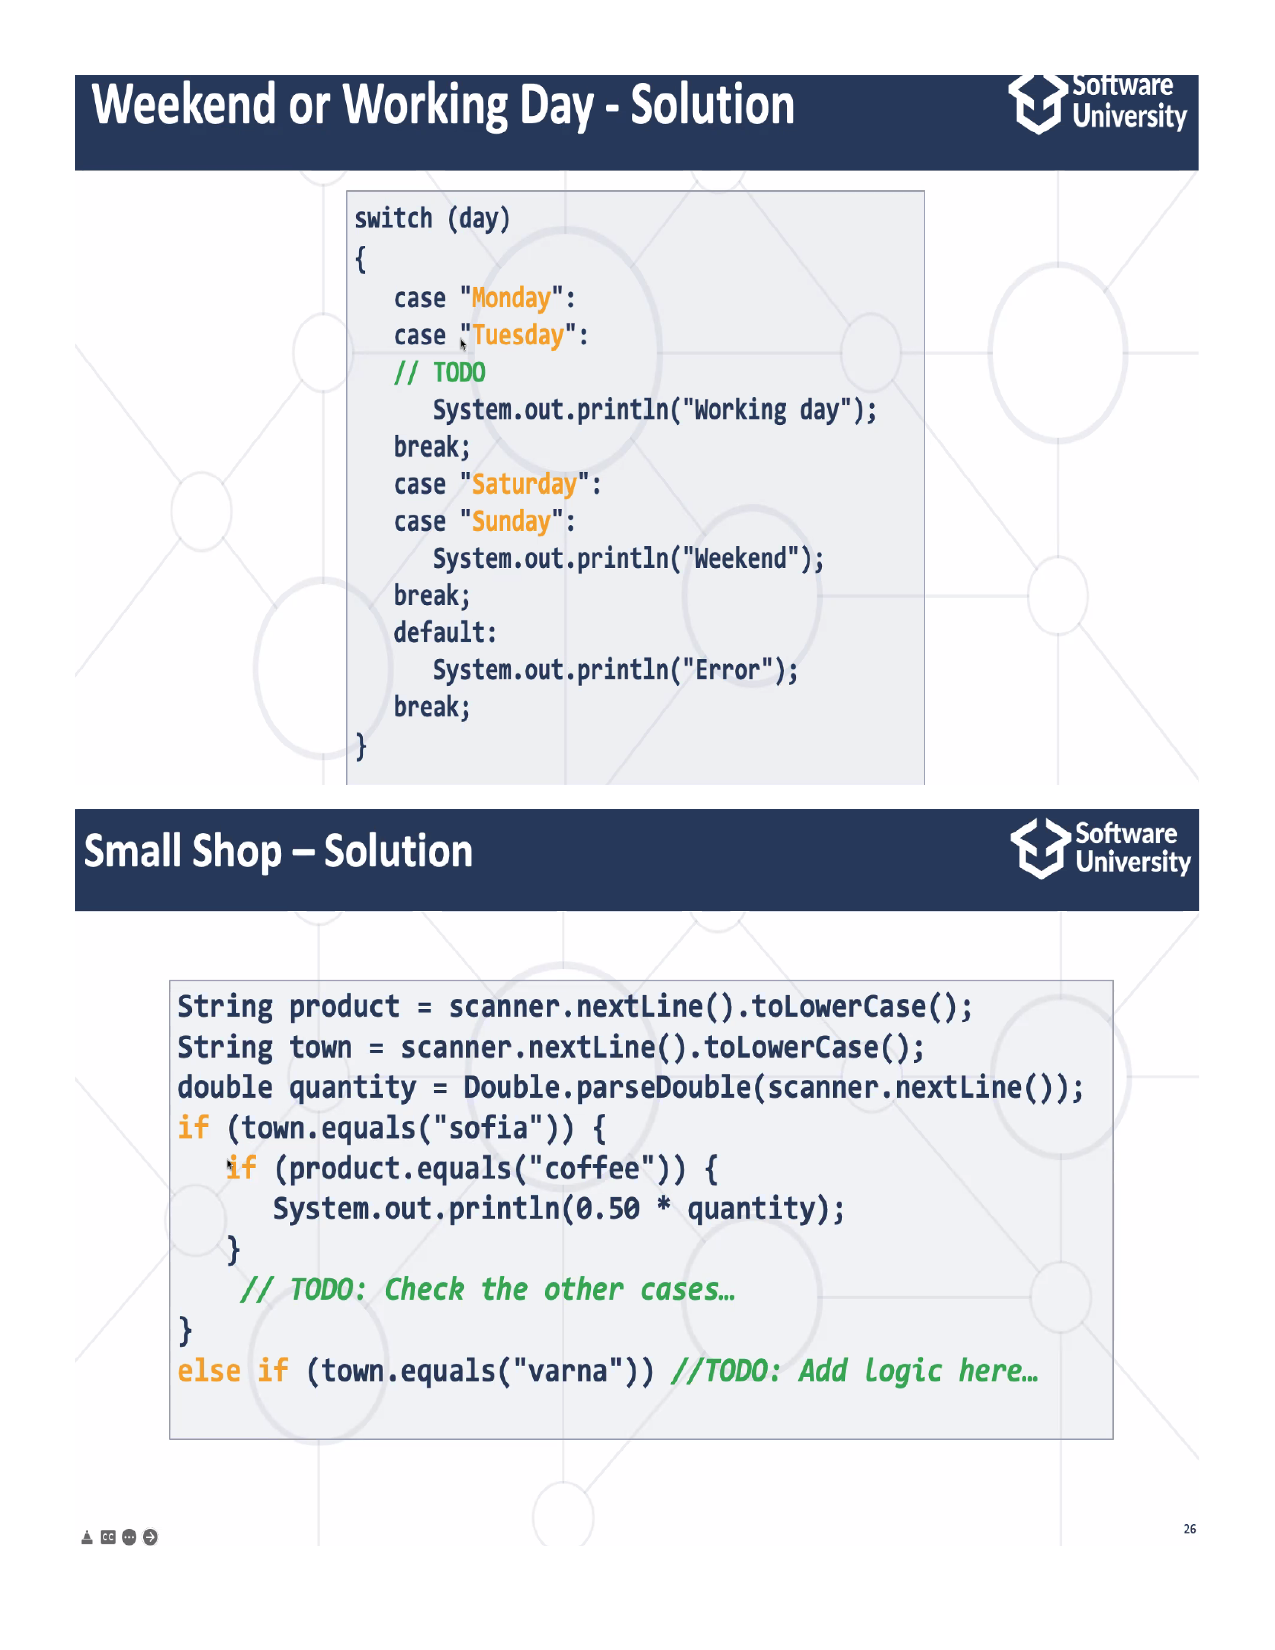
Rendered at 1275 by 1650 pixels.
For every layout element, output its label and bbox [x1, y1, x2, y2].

picture [75, 75, 1199, 785]
picture [75, 809, 1200, 1546]
